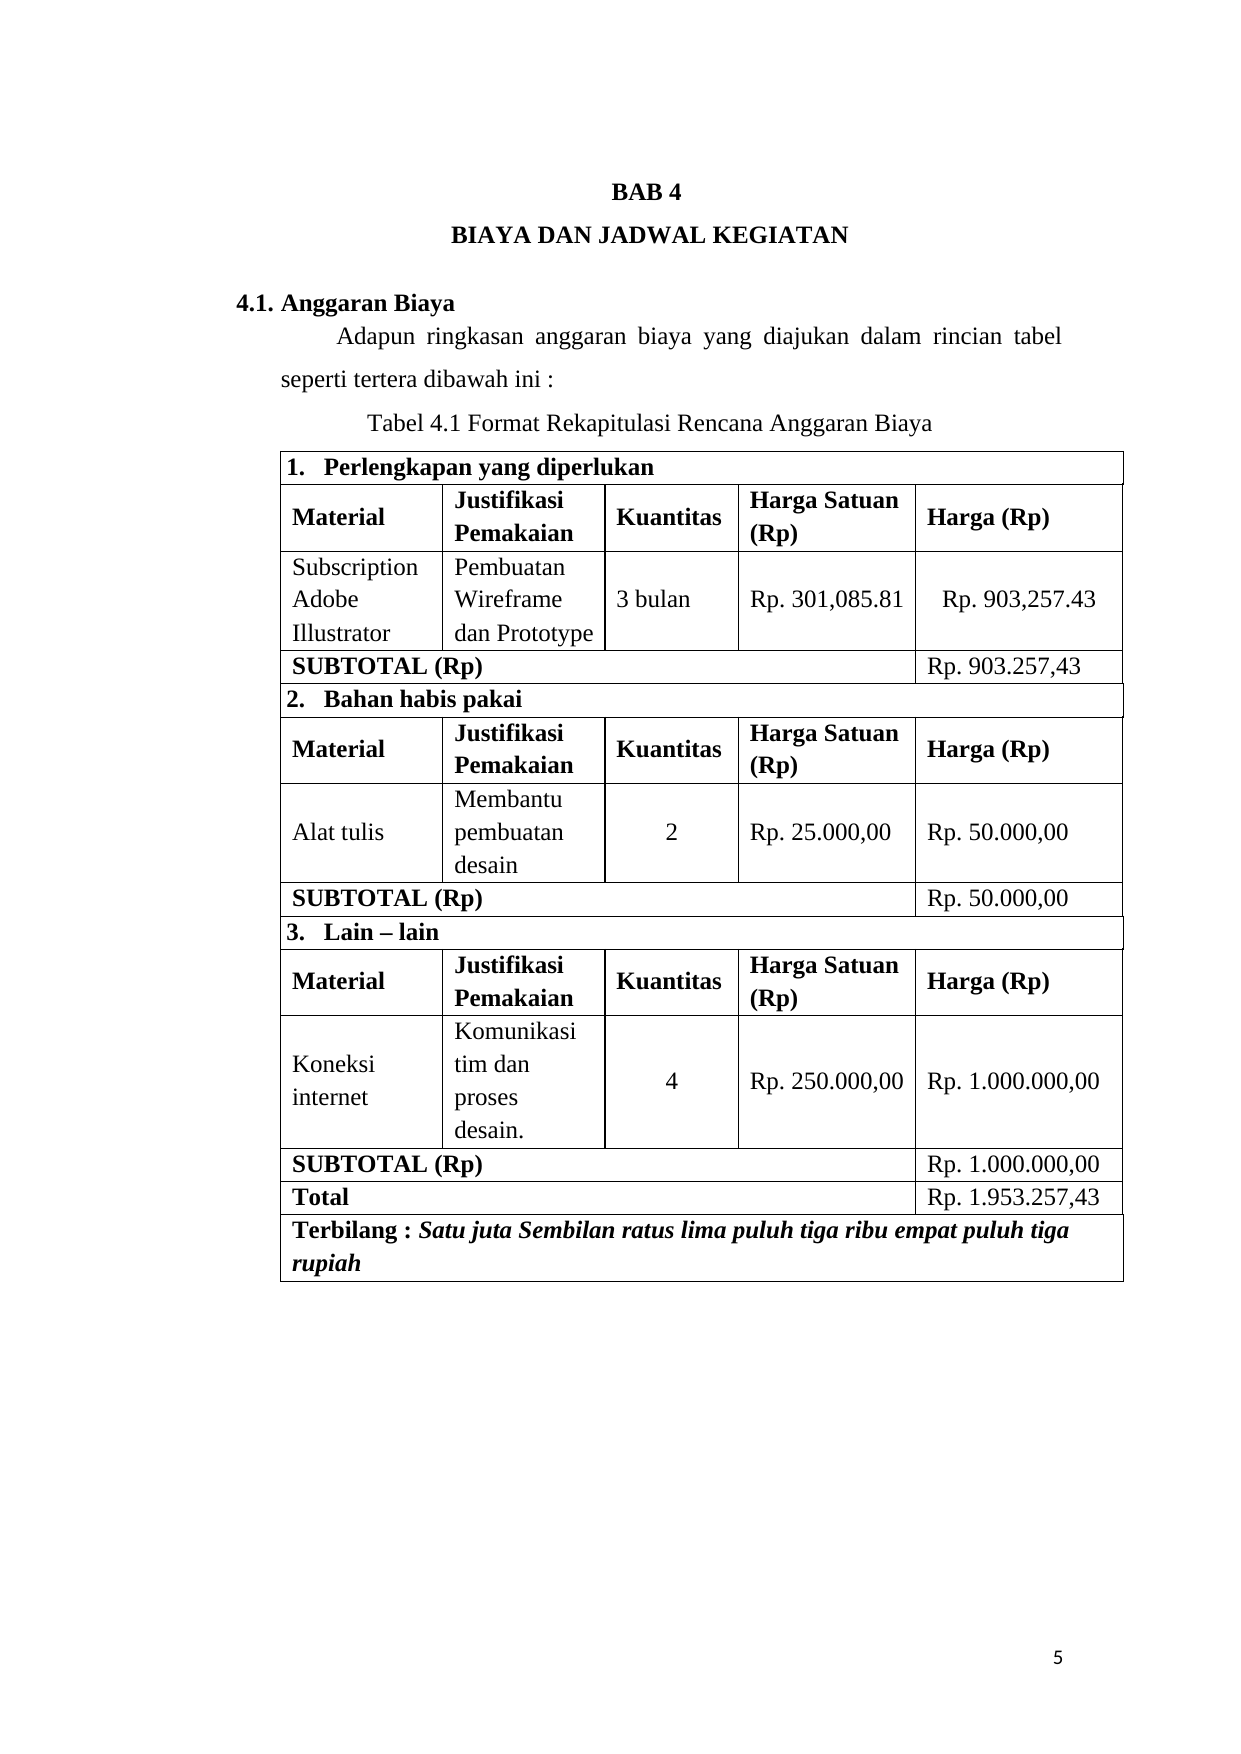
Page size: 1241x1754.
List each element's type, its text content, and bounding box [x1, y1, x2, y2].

table_cell Subscription Adobe Illustrator [281, 552, 442, 650]
table_cell Bahan habis pakai [281, 684, 1123, 717]
table_cell Rp. 50.000,00 [916, 784, 1122, 882]
table_cell Harga (Rp) [916, 485, 1122, 551]
table_cell Harga (Rp) [916, 950, 1122, 1015]
table_cell Justifikasi Pemakaian [443, 718, 604, 783]
table_cell Pembuatan Wireframe dan Prototype [443, 552, 604, 650]
table_cell Harga Satuan (Rp) [739, 718, 915, 783]
table_cell 4 [606, 1016, 738, 1148]
table_cell Rp. 50.000,00 [916, 883, 1122, 916]
table_cell Rp. 25.000,00 [739, 784, 915, 882]
list Adapun ringkasan anggaran biaya yang diajukan dalam rincian tabel seperti tertera dibawah ini : [281, 321, 1063, 393]
table_cell Harga Satuan (Rp) [739, 950, 915, 1015]
table_cell Lain – lain [281, 917, 1123, 949]
table_cell Kuantitas [606, 718, 738, 783]
table_cell Koneksi internet [281, 1016, 442, 1148]
table_cell Rp. 903,257.43 [916, 552, 1122, 650]
table_cell SUBTOTAL (Rp) [281, 883, 915, 916]
table_cell Material [281, 485, 442, 551]
table_cell Terbilang : Satu juta Sembilan ratus lima puluh tiga ribu empat puluh tiga rupiah [281, 1215, 1123, 1281]
table_cell 2 [606, 784, 738, 882]
table_cell Komunikasi tim dan proses desain. [443, 1016, 604, 1148]
table_cell Justifikasi Pemakaian [443, 485, 604, 551]
table_cell Rp. 1.000.000,00 [916, 1016, 1122, 1148]
table_cell SUBTOTAL (Rp) [281, 651, 915, 683]
subtitle Anggaran Biaya [236, 288, 1063, 317]
table_cell Kuantitas [606, 485, 738, 551]
table_cell Rp. 301,085.81 [739, 552, 915, 650]
table_cell Justifikasi Pemakaian [443, 950, 604, 1015]
table_cell SUBTOTAL (Rp) [281, 1149, 915, 1181]
table_cell Harga (Rp) [916, 718, 1122, 783]
table_cell 3 bulan [606, 552, 738, 650]
table_cell Alat tulis [281, 784, 442, 882]
table_cell Harga Satuan (Rp) [739, 485, 915, 551]
table_cell Rp. 1.953.257,43 [916, 1182, 1122, 1214]
table_cell Rp. 250.000,00 [739, 1016, 915, 1148]
list Tabel 4.1 Format Rekapitulasi Rencana Anggaran Biaya [236, 408, 1063, 436]
table_cell Material [281, 718, 442, 783]
table_cell Material [281, 950, 442, 1015]
table_cell Rp. 1.000.000,00 [916, 1149, 1122, 1181]
table_cell Membantu pembuatan desain [443, 784, 604, 882]
subtitle BAB 4 BIAYA DAN JADWAL KEGIATAN [236, 177, 1063, 249]
table_cell Kuantitas [606, 950, 738, 1015]
table_cell Total [281, 1182, 915, 1214]
table_header Perlengkapan yang diperlukan [281, 452, 1123, 484]
table_cell Rp. 903.257,43 [916, 651, 1122, 683]
